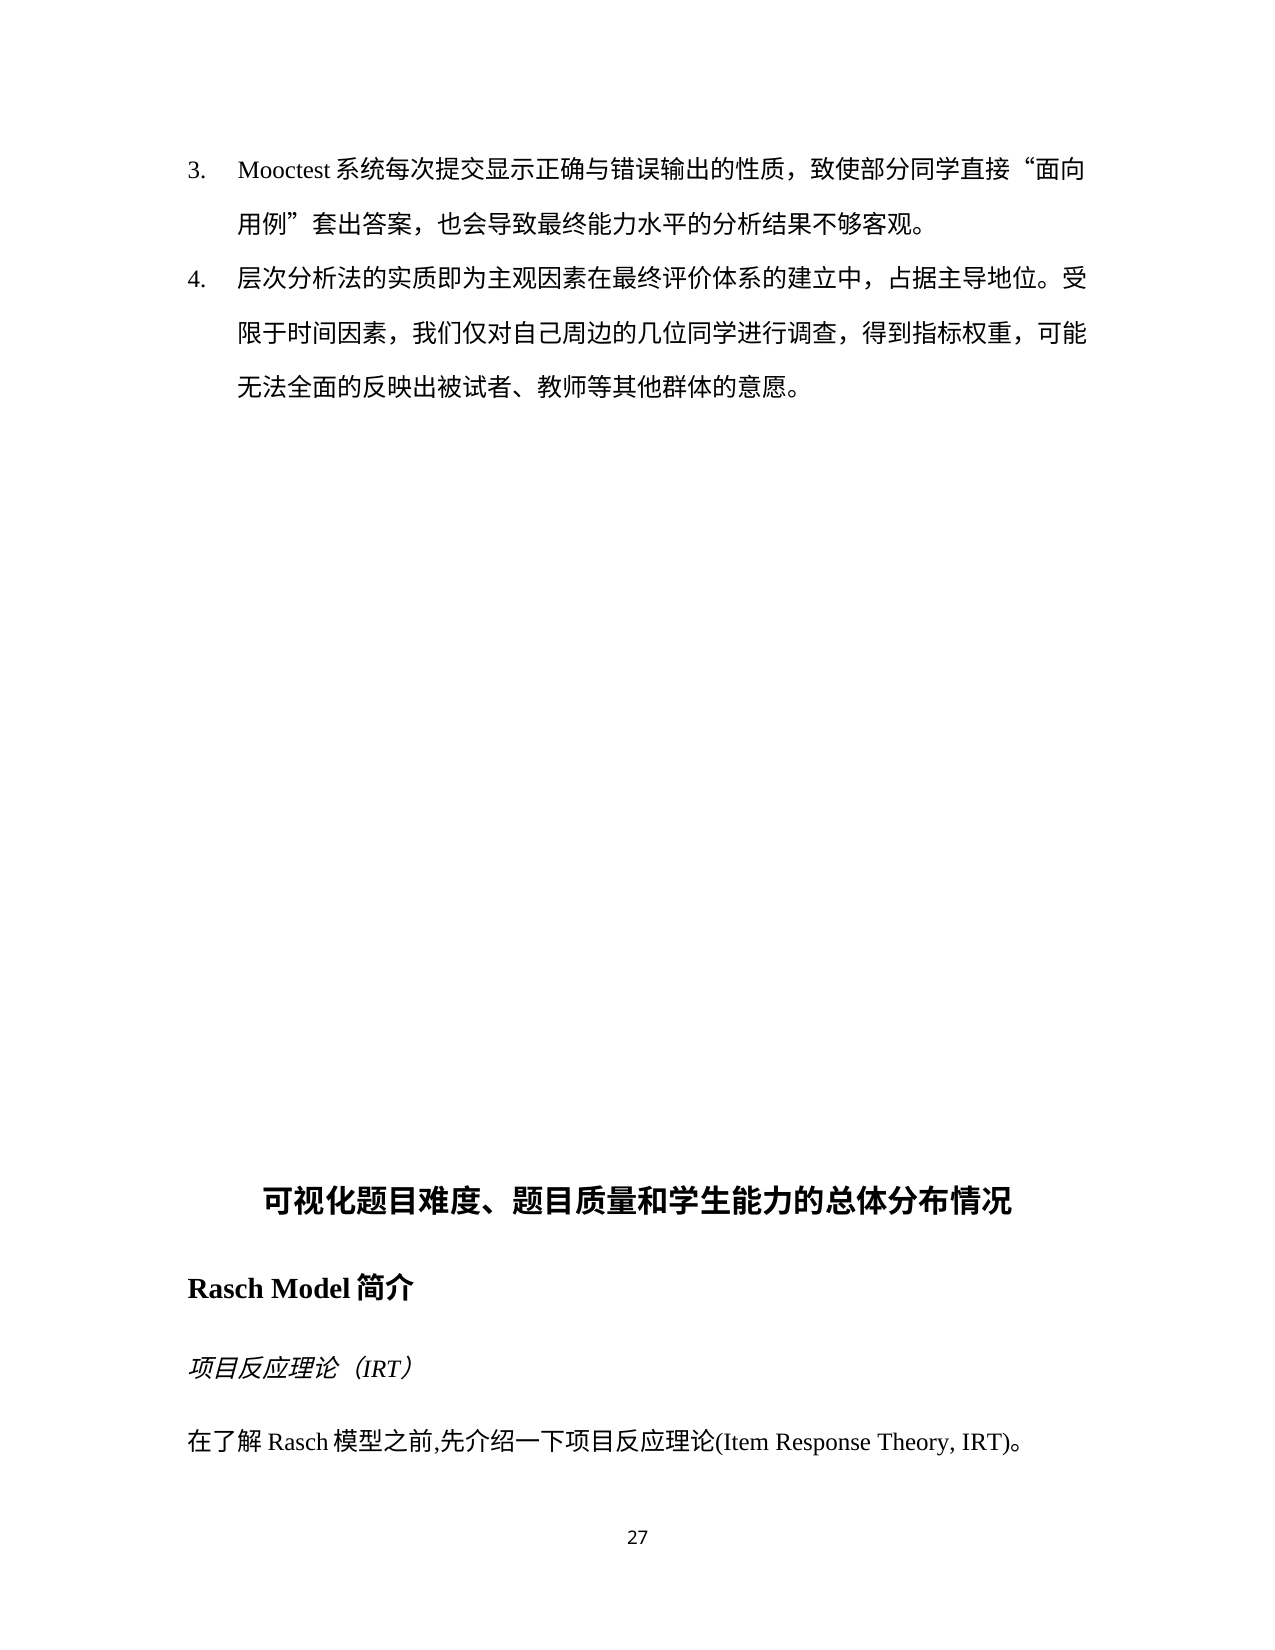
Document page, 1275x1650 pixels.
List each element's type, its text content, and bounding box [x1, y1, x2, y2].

subtitle 项目反应理论（IRT） [187, 1349, 1087, 1385]
subtitle 可视化题目难度、题目质量和学生能力的总体分布情况 [187, 1176, 1087, 1221]
list 层次分析法的实质即为主观因素在最终评价体系的建立中，占据主导地位。受限于时间因素，我们仅对自己周边的几位同学进行调查，得到指标权重，可能无法全面的反映出被试者、教师等其他群体的意愿。 [187, 259, 1087, 404]
text 在了解Rasch模型之前,先介绍一下项目反应理论(Item Response Theory, IRT)。 [187, 1422, 1087, 1458]
subtitle Rasch Model简介 [187, 1264, 1087, 1307]
list Mooctest系统每次提交显示正确与错误输出的性质，致使部分同学直接“面向用例”套出答案，也会导致最终能力水平的分析结果不够客观。 [187, 150, 1087, 241]
